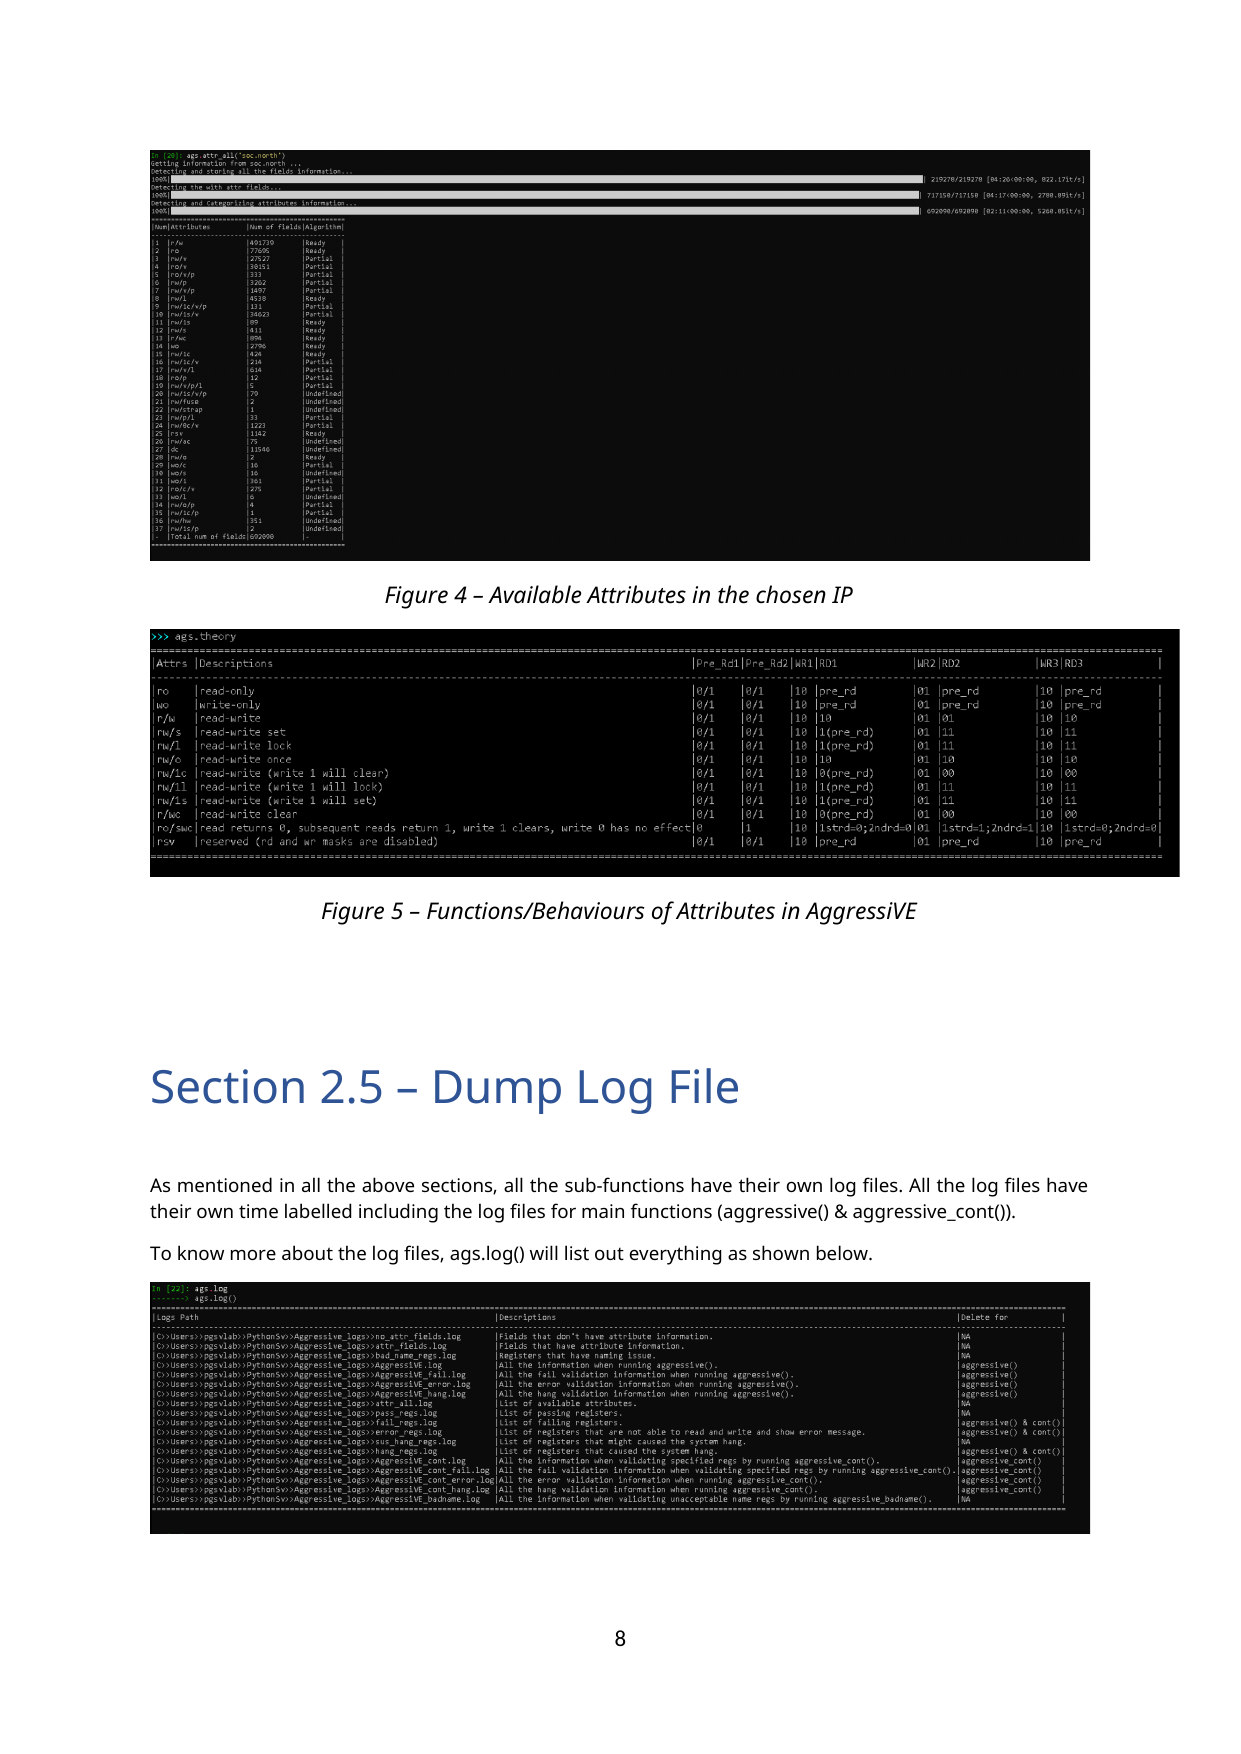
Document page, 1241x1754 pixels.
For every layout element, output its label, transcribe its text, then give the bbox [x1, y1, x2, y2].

subtitle Section 2.5 – Dump Log File [150, 1055, 1090, 1117]
picture [150, 629, 1180, 877]
text Figure 5 – Functions/Behaviours of Attributes in AggressiVE [150, 895, 1090, 926]
picture [150, 1282, 1091, 1534]
text Figure 4 – Available Attributes in the chosen IP [150, 579, 1090, 611]
text To know more about the log files, ags.log() will list out everything as shown below. [150, 1240, 1090, 1266]
picture [150, 150, 1091, 561]
text As mentioned in all the above sections, all the sub-functions have their own log files. All the log files have their own time labelled including the log files for main functions (aggressive() & aggressive_cont()). [150, 1172, 1090, 1223]
